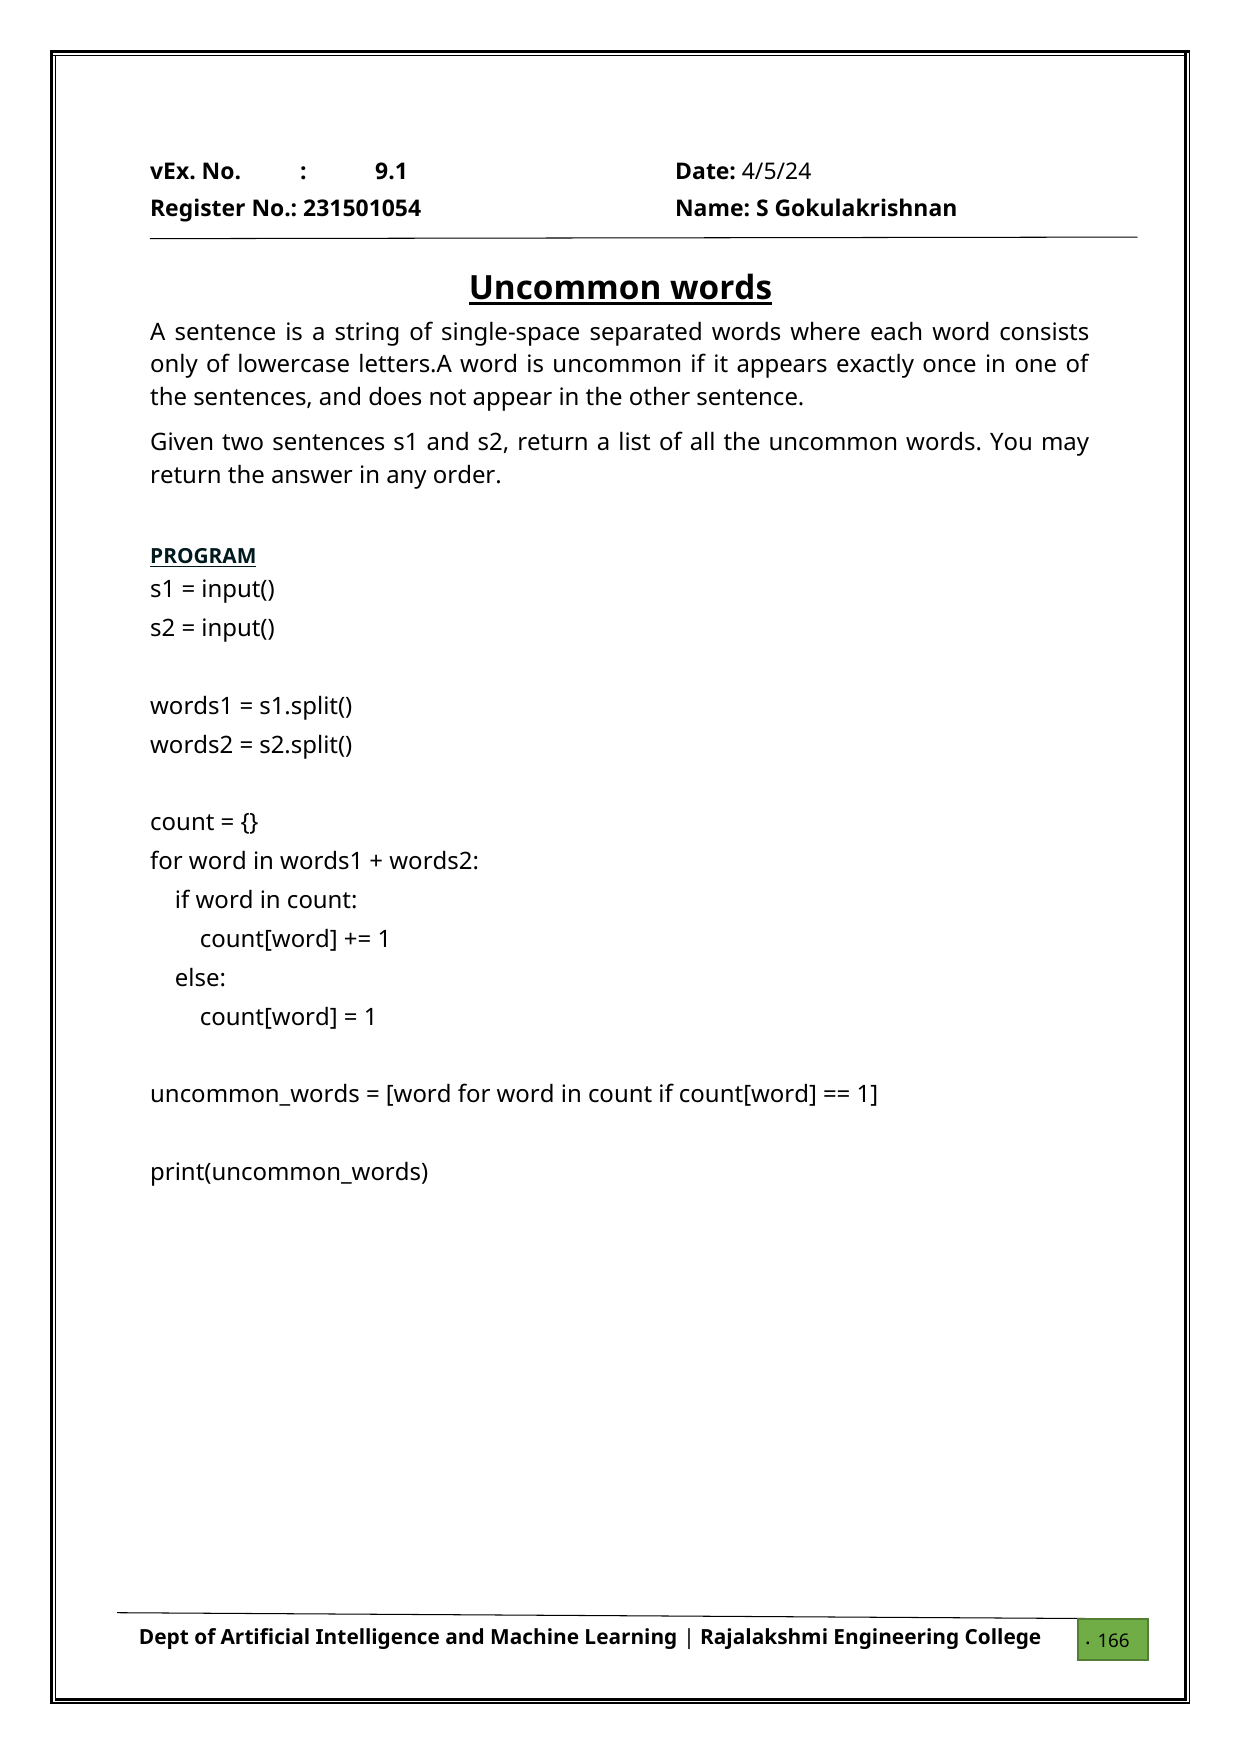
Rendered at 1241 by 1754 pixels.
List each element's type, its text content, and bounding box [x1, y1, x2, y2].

text words1 = s1.split() [150, 689, 1090, 721]
text vEx. No. : 9.1 Date: 4/5/24 [150, 155, 1090, 186]
text words2 = s2.split() [150, 727, 1090, 760]
text Uncommon words [150, 264, 1090, 309]
text PROGRAM [150, 542, 1090, 570]
text s1 = input() [150, 572, 1090, 605]
text A sentence is a string of single-space separated words where each word consists only of lowercase letters.A word is uncommon if it appears exactly once in one of the sentences, and does not appear in the other sentence. [150, 315, 1090, 412]
text Given two sentences s1 and s2, return a list of all the uncommon words. You may return the answer in any order. [150, 425, 1090, 490]
text print(uncommon_words) [150, 1155, 1090, 1187]
text for word in words1 + words2: [150, 844, 1090, 877]
text Register No.: 231501054 Name: S Gokulakrishnan [150, 191, 1090, 223]
text uncommon_words = [word for word in count if count[word] == 1] [150, 1077, 1090, 1110]
text if word in count: [150, 883, 1090, 916]
text else: [150, 961, 1090, 993]
text count[word] = 1 [150, 999, 1090, 1032]
text s2 = input() [150, 611, 1090, 643]
text count[word] += 1 [150, 922, 1090, 954]
text count = {} [150, 805, 1090, 838]
